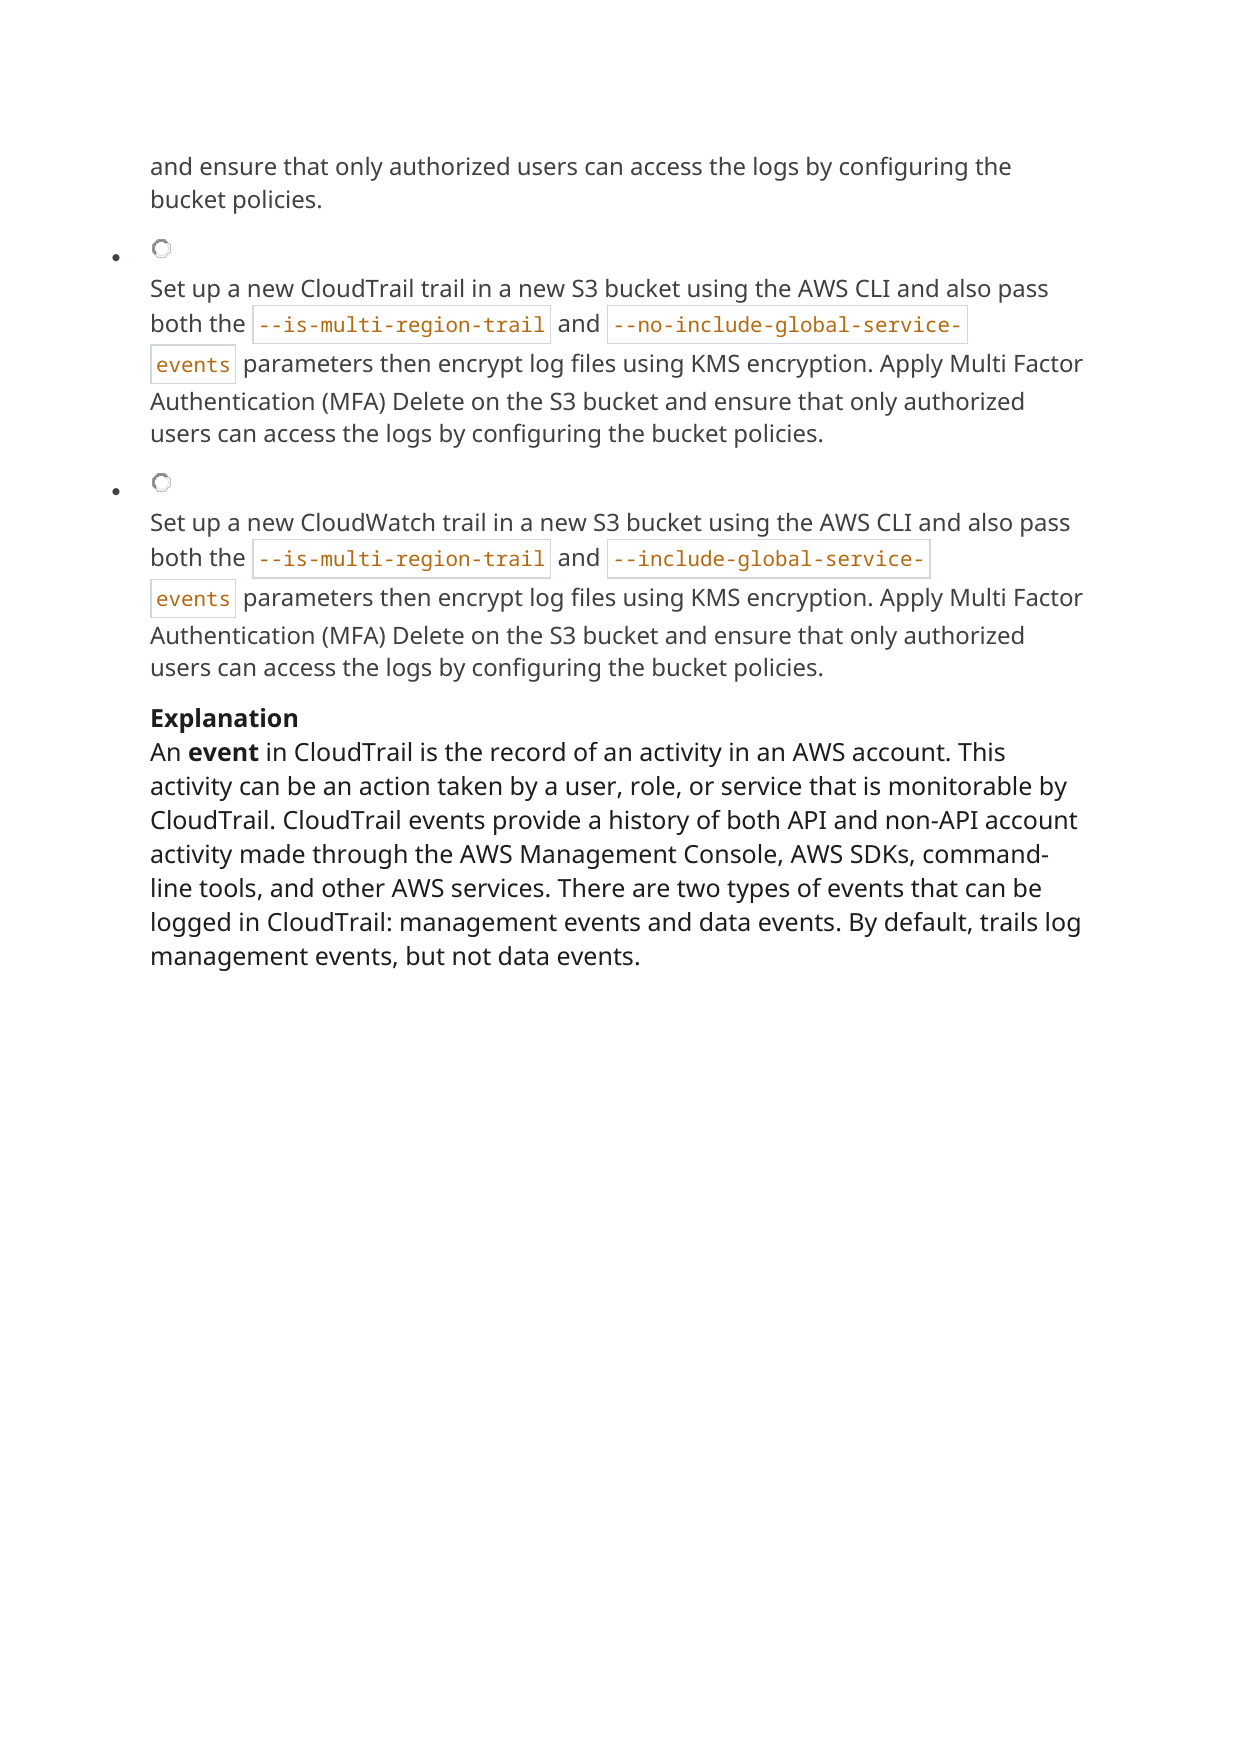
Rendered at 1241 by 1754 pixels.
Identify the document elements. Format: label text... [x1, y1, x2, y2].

text An event in CloudTrail is the record of an activity in an AWS account. This activity can be an action taken by a user, role, or service that is monitorable by CloudTrail. CloudTrail events provide a history of both API and non-API account activity made through the AWS Management Console, AWS SDKs, command-line tools, and other AWS services. There are two types of events that can be logged in CloudTrail: management events and data events. By default, trails log management events, but not data events. [150, 734, 1090, 973]
list ​ [112, 232, 1090, 272]
text Set up a new CloudTrail trail in a new S3 bucket using the AWS CLI and also pass both the --is-multi-region-trail and --no-include-global-service-events parameters then encrypt log files using KMS encryption. Apply Multi Factor Authentication (MFA) Delete on the S3 bucket and ensure that only authorized users can access the logs by configuring the bucket policies. [150, 272, 1090, 449]
text Set up a new CloudWatch trail in a new S3 bucket using the AWS CLI and also pass both the --is-multi-region-trail and --include-global-service-events parameters then encrypt log files using KMS encryption. Apply Multi Factor Authentication (MFA) Delete on the S3 bucket and ensure that only authorized users can access the logs by configuring the bucket policies. [150, 506, 1090, 684]
text Explanation [150, 700, 1090, 734]
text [150, 150, 1090, 215]
list ​ [112, 466, 1090, 506]
